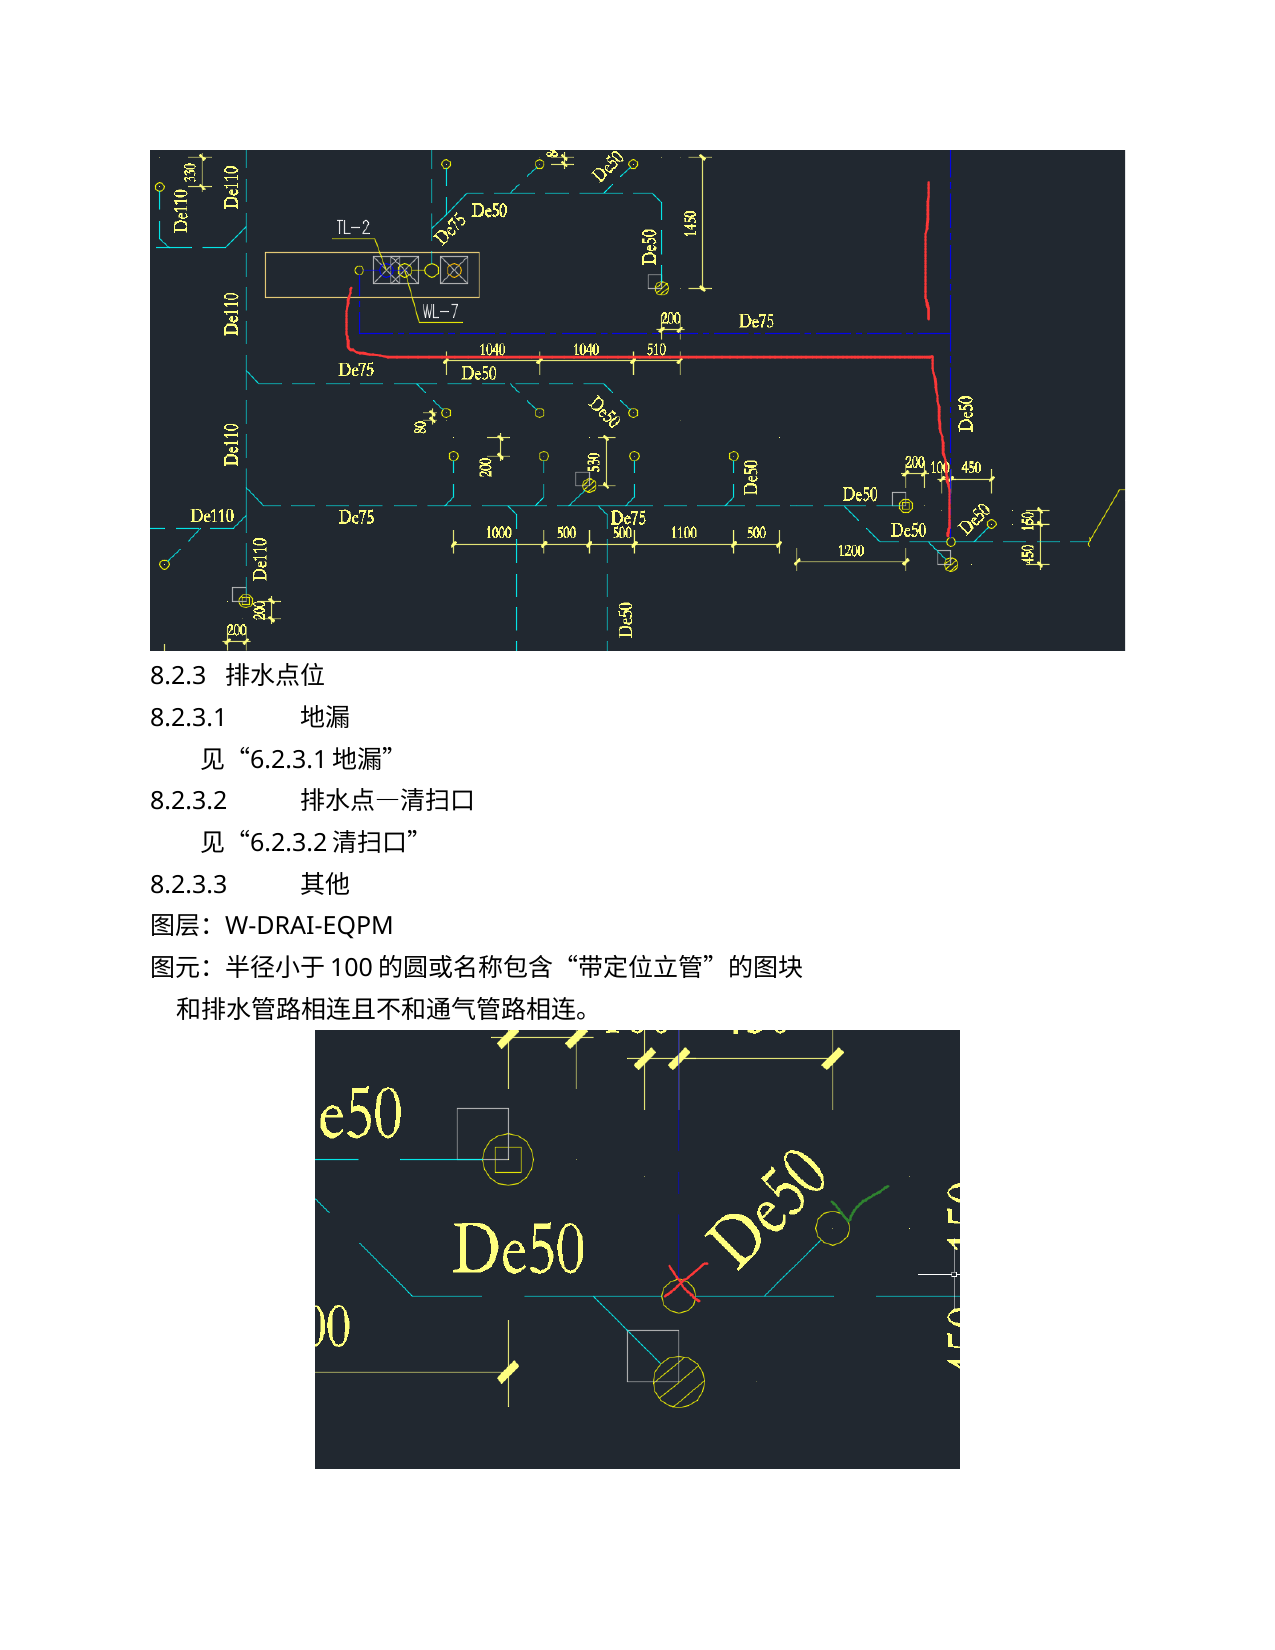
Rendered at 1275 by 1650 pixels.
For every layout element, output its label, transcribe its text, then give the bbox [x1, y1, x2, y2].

text 见“6.2.3.1地漏” [150, 739, 1125, 775]
text 图元：半径小于100的圆或名称包含“带定位立管”的图块 [150, 947, 1125, 984]
picture [315, 1030, 960, 1469]
text 和排水管路相连且不和通气管路相连。 [150, 989, 1125, 1025]
picture [150, 150, 1125, 651]
text 图层：W-DRAI-EQPM [150, 906, 1125, 942]
text 见“6.2.3.2清扫口” [150, 822, 1125, 859]
subtitle 排水点位 [150, 656, 1125, 692]
subtitle 其他 [150, 864, 1125, 900]
subtitle 排水点—清扫口 [150, 781, 1125, 817]
subtitle 地漏 [150, 697, 1125, 734]
